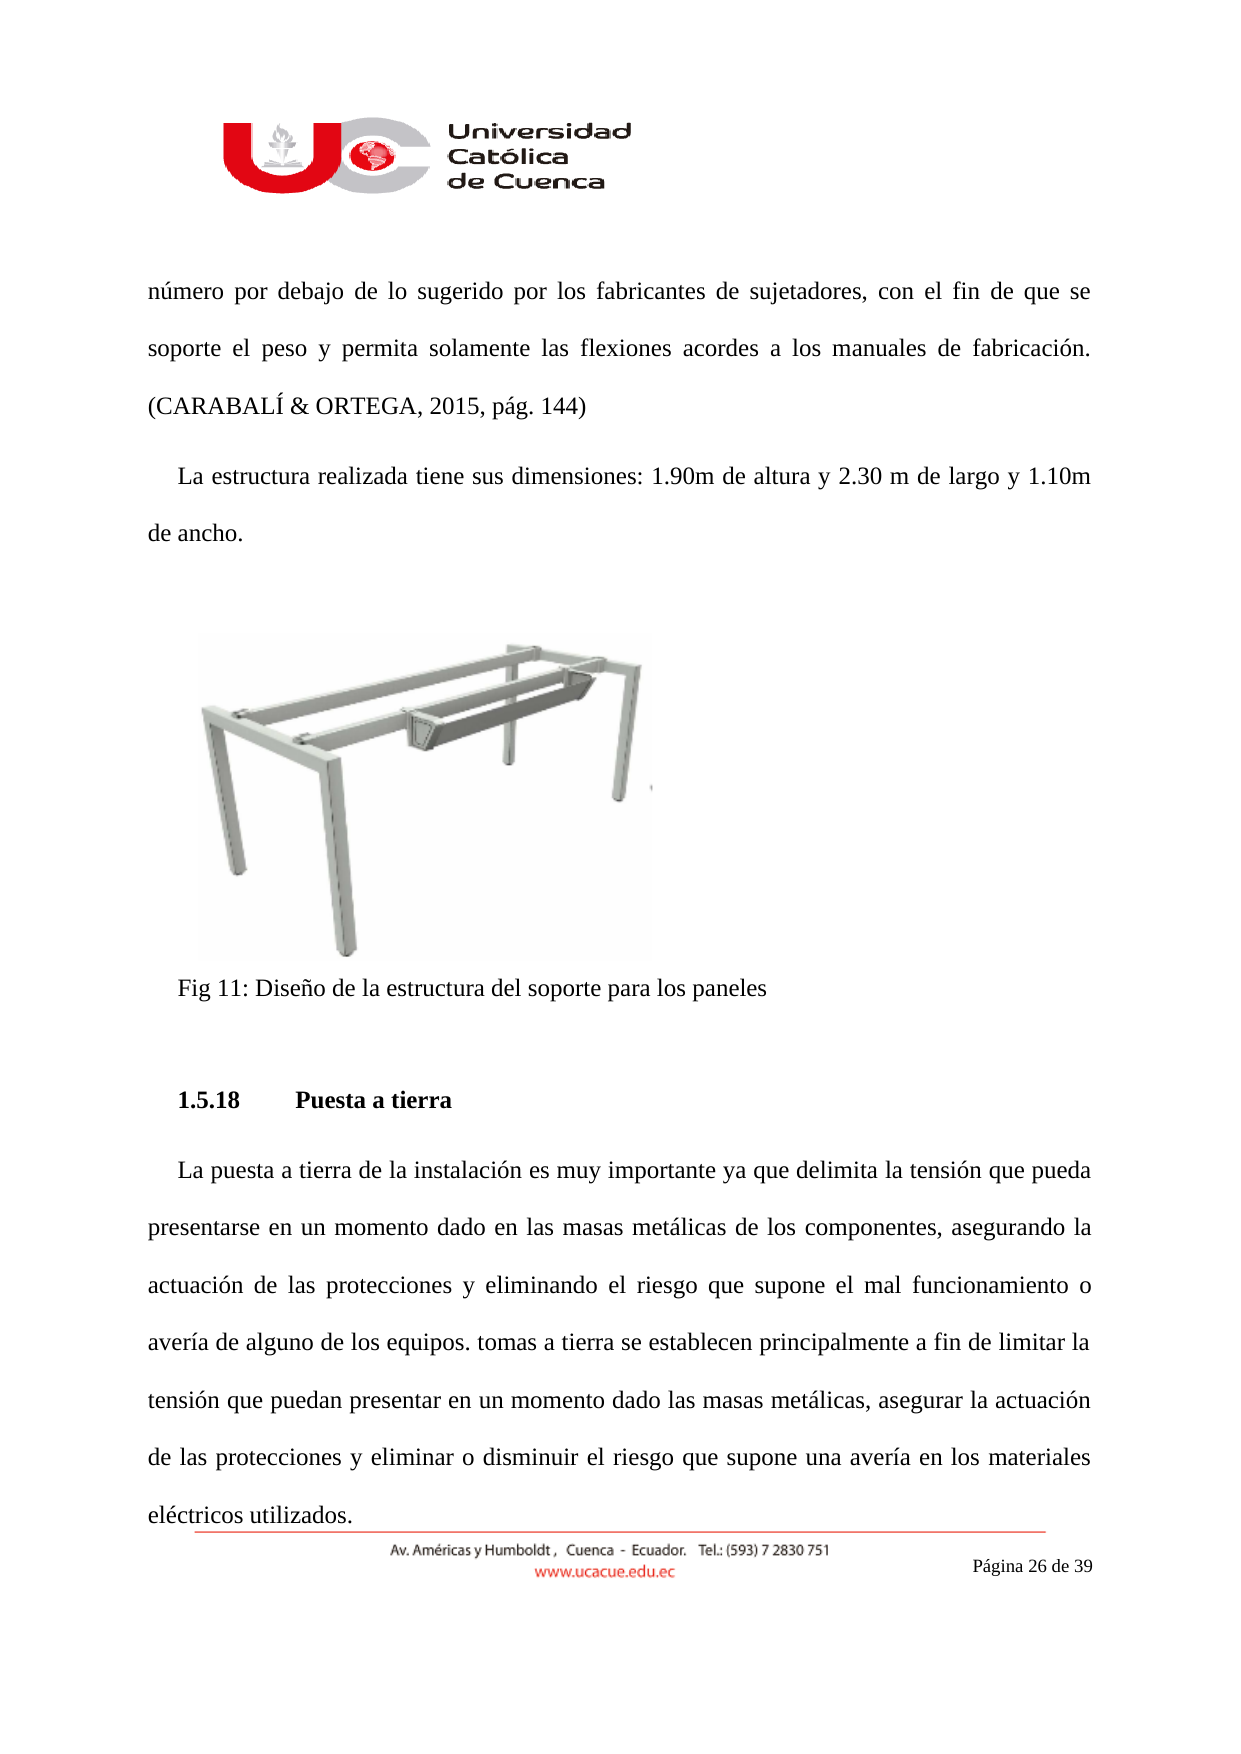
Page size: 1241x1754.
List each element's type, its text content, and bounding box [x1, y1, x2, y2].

picture [140, 1518, 1115, 1590]
text Fig 11: Diseño de la estructura del soporte para los paneles [148, 973, 1092, 1002]
picture [177, 629, 653, 961]
subtitle Puesta a tierra [148, 1085, 1092, 1113]
text La estructura realizada tiene sus dimensiones: 1.90m de altura y 2.30 m de largo y 1.10m de ancho. [148, 461, 1092, 547]
text La puesta a tierra de la instalación es muy importante ya que delimita la tensión que pueda presentarse en un momento dado en las masas metálicas de los componentes, asegurando la actuación de las protecciones y eliminando el riesgo que supone el mal funcionamiento o avería de alguno de los equipos. tomas a tierra se establecen principalmente a fin de limitar la tensión que puedan presentar en un momento dado las masas metálicas, asegurar la actuación de las protecciones y eliminar o disminuir el riesgo que supone una avería en los materiales eléctricos utilizados. [148, 1155, 1092, 1528]
picture [147, 86, 754, 235]
